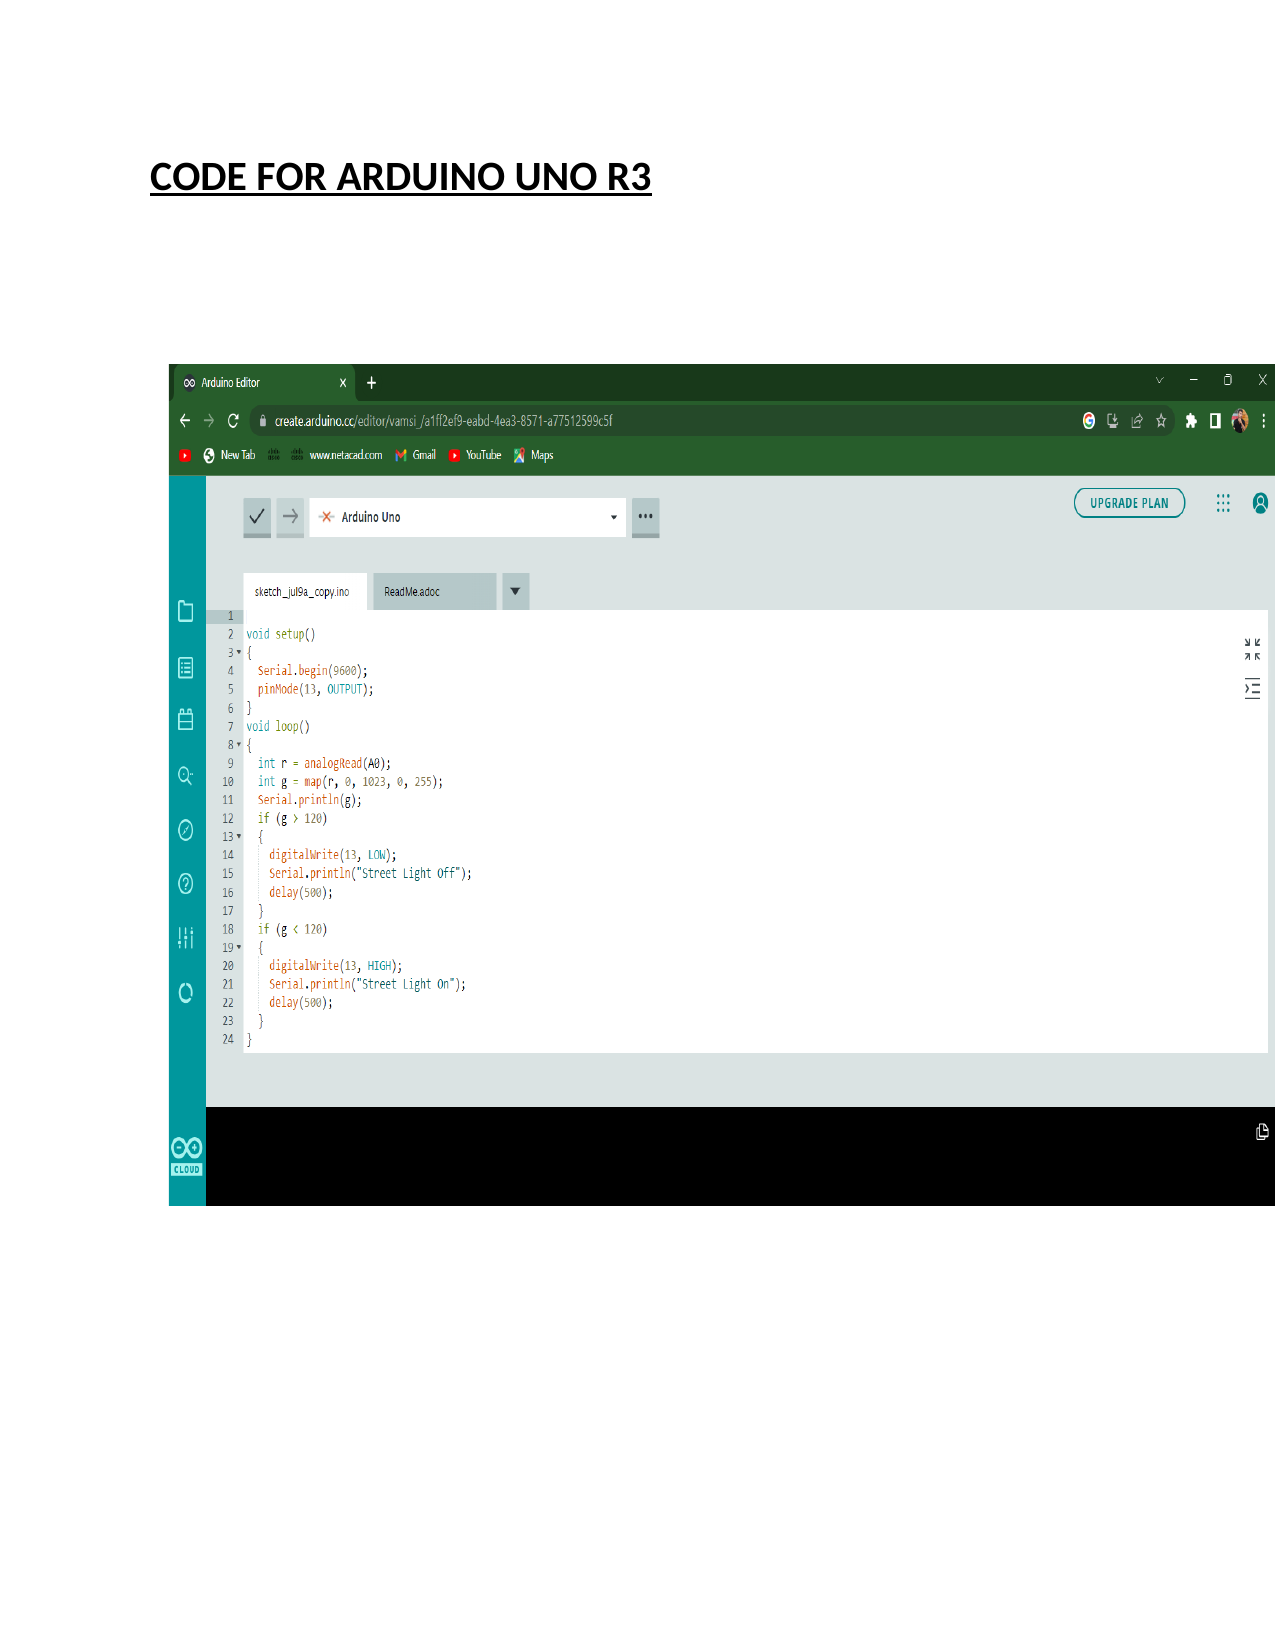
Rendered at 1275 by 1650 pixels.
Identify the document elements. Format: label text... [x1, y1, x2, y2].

text CODE FOR ARDUINO UNO R3 [150, 150, 1125, 201]
